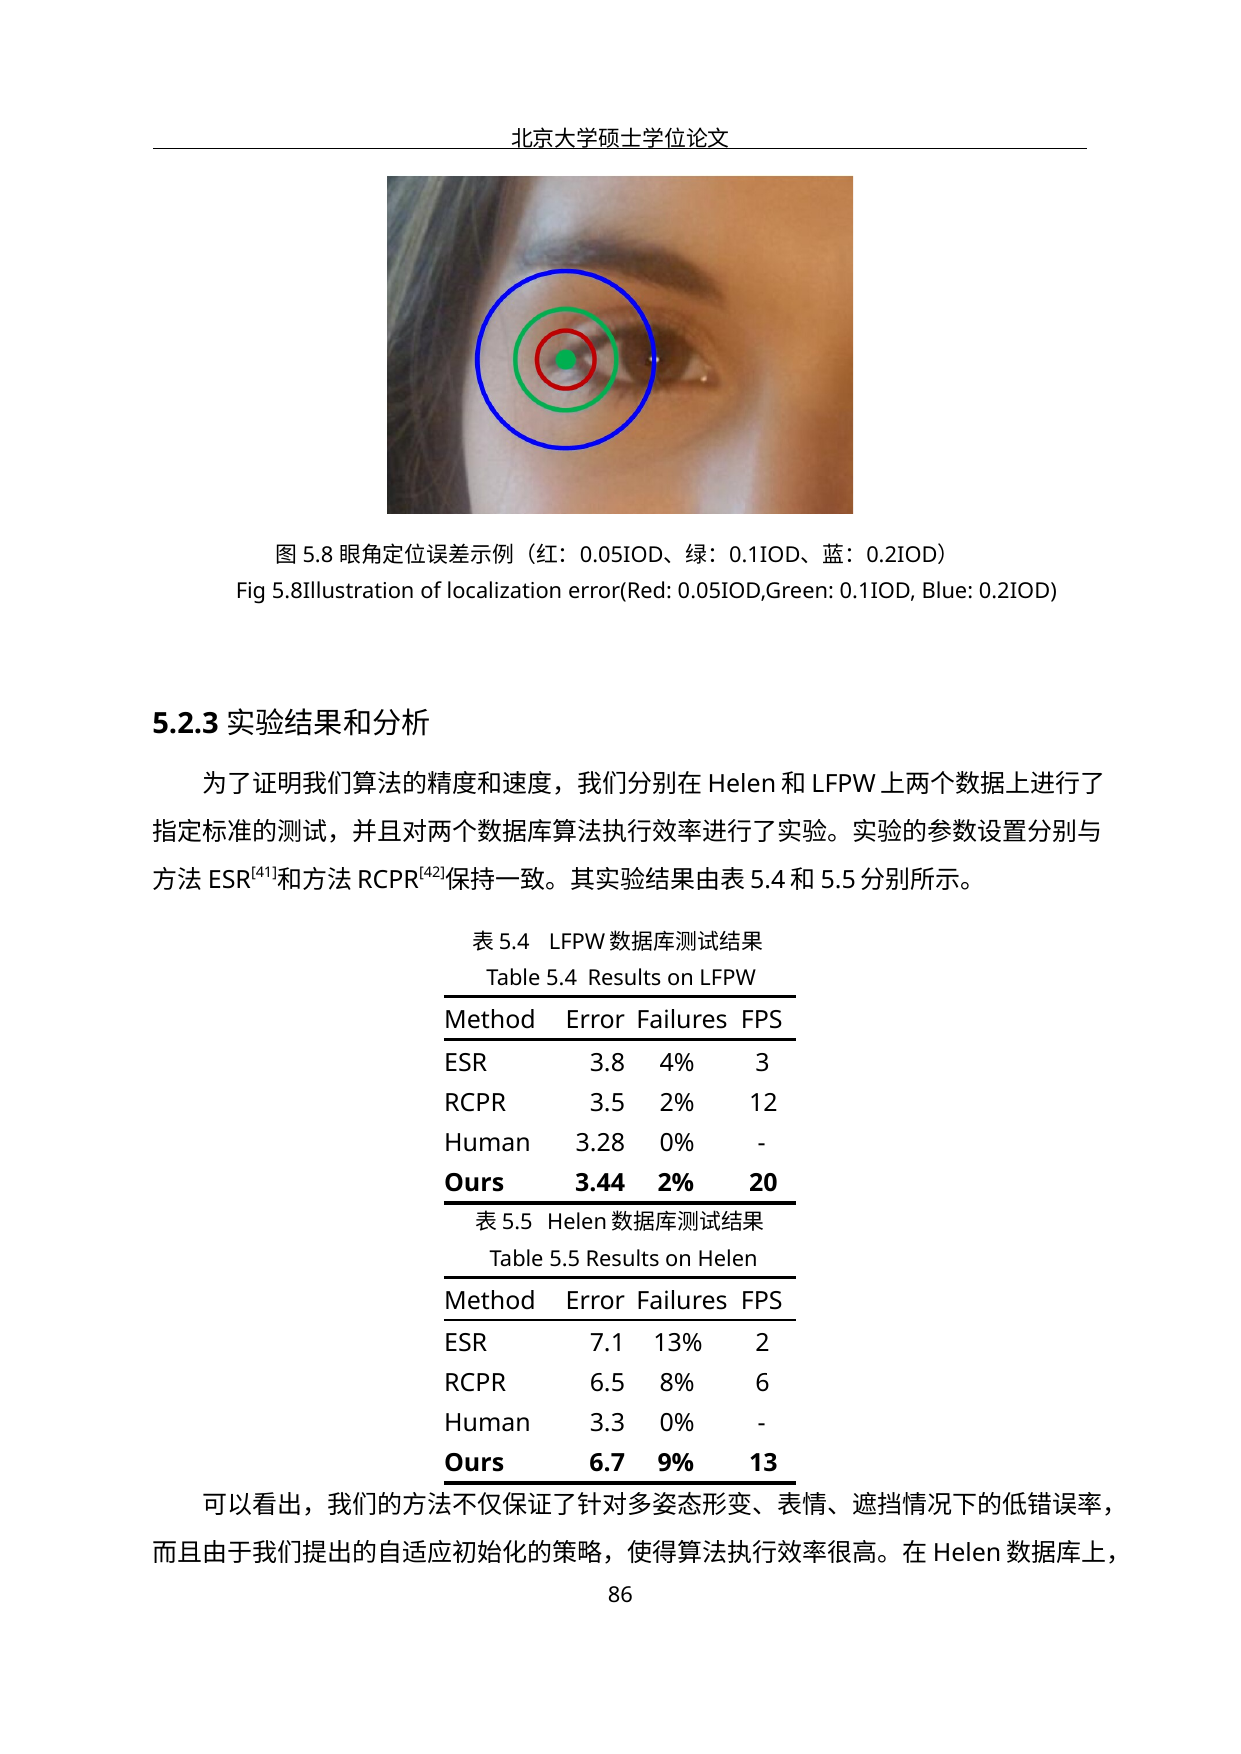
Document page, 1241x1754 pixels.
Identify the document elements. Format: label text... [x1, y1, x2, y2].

table_cell 0% [636, 1401, 741, 1441]
table_cell 13% [636, 1321, 741, 1361]
table_cell 8% [636, 1361, 741, 1401]
table_cell Human 3.3 [444, 1401, 636, 1441]
table_cell 3 [741, 1041, 796, 1081]
table_cell ESR 7.1 [444, 1321, 636, 1361]
table_header FPS [741, 1279, 796, 1318]
table_cell 12 [741, 1081, 796, 1121]
table_cell 4% [636, 1041, 741, 1081]
table_cell 9% [636, 1441, 741, 1481]
table_cell 6 [741, 1361, 796, 1401]
table_cell - [741, 1401, 796, 1441]
table_cell RCPR 3.5 [444, 1081, 636, 1121]
table_header Method Error [444, 998, 636, 1038]
table_cell 13 [741, 1441, 796, 1481]
picture [386, 175, 854, 514]
text 图 5.8 眼角定位误差示例（红：0.05IOD、绿：0.1IOD、蓝：0.2IOD） [143, 537, 1092, 569]
subtitle 表 5.4 LFPW数据库测试结果 [143, 924, 1107, 956]
table_cell RCPR 6.5 [444, 1361, 636, 1401]
subtitle 表 5.5 Helen数据库测试结果 [143, 1204, 1107, 1236]
table_header Failures [636, 1279, 741, 1318]
table_header Method Error [444, 1279, 636, 1318]
table_header Failures [636, 998, 741, 1038]
subtitle 5.2.3 实验结果和分析 [152, 699, 1107, 742]
text 为了证明我们算法的精度和速度，我们分别在Helen和LFPW上两个数据上进行了指定标准的测试，并且对两个数据库算法执行效率进行了实验。实验的参数设置分别与方法ESR[41]和方法RCPR[42]保持一致。其实验结果由表5.4和5.5分别所示。 [153, 764, 1107, 896]
table_cell - [741, 1121, 796, 1161]
table_cell 2% [636, 1161, 741, 1201]
table_cell 20 [741, 1161, 796, 1201]
text Table 5.5 Results on Helen [143, 1243, 1107, 1273]
table_header FPS [741, 998, 796, 1038]
text Table 5.4 Results on LFPW [143, 962, 1107, 992]
table_cell Ours 6.7 [444, 1441, 636, 1481]
table_cell ESR 3.8 [444, 1041, 636, 1081]
table_cell 2% [636, 1081, 741, 1121]
text Fig 5.8 Illustration of localization error(Red: 0.05IOD,Green: 0.1IOD, Blue: 0.2IOD) [143, 575, 1107, 605]
table_cell 0% [636, 1121, 741, 1161]
table_cell 2 [741, 1321, 796, 1361]
table_cell Human 3.28 [444, 1121, 636, 1161]
table_cell Ours 3.44 [444, 1161, 636, 1201]
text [153, 1485, 1107, 1569]
